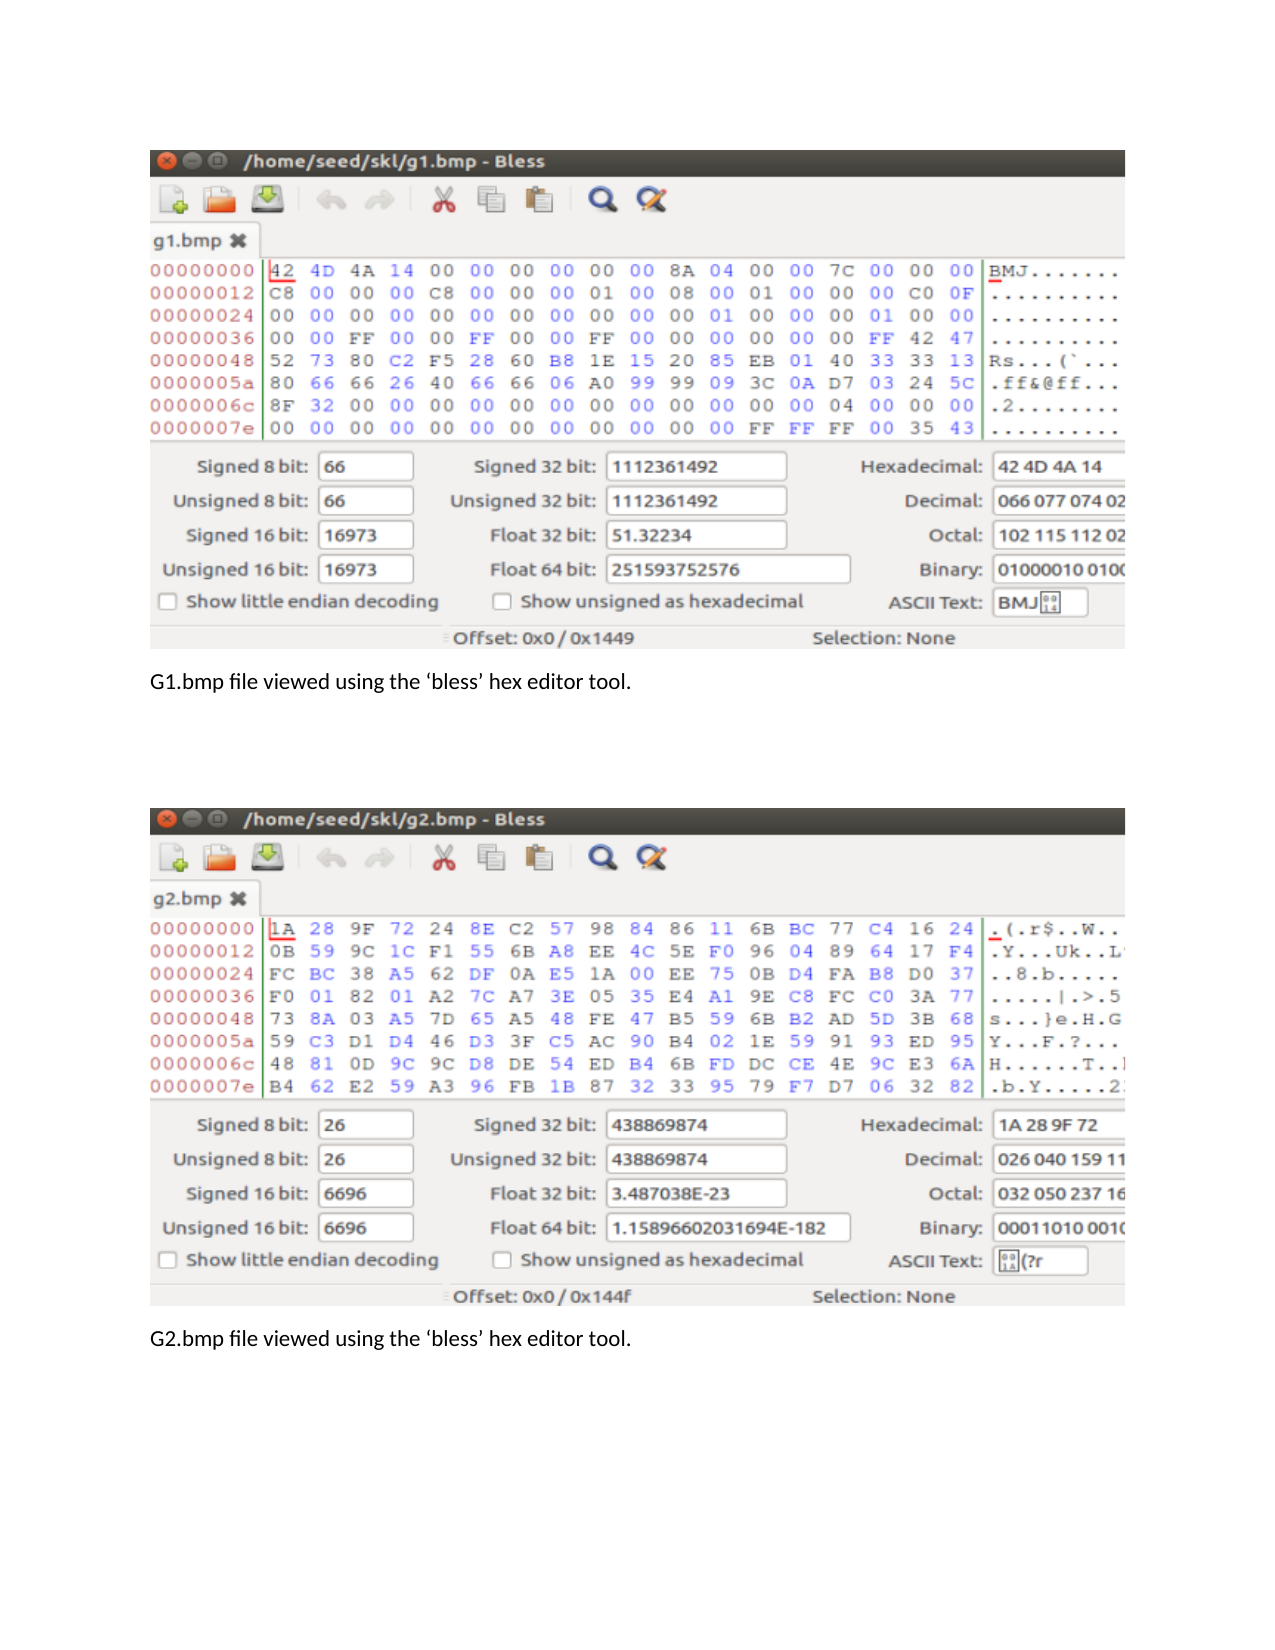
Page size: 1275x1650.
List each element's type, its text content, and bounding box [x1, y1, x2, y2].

picture [150, 150, 1125, 649]
picture [150, 808, 1125, 1306]
text G2.bmp file viewed using the ‘bless’ hex editor tool. [150, 1324, 1125, 1352]
text G1.bmp file viewed using the ‘bless’ hex editor tool. [150, 667, 1125, 695]
